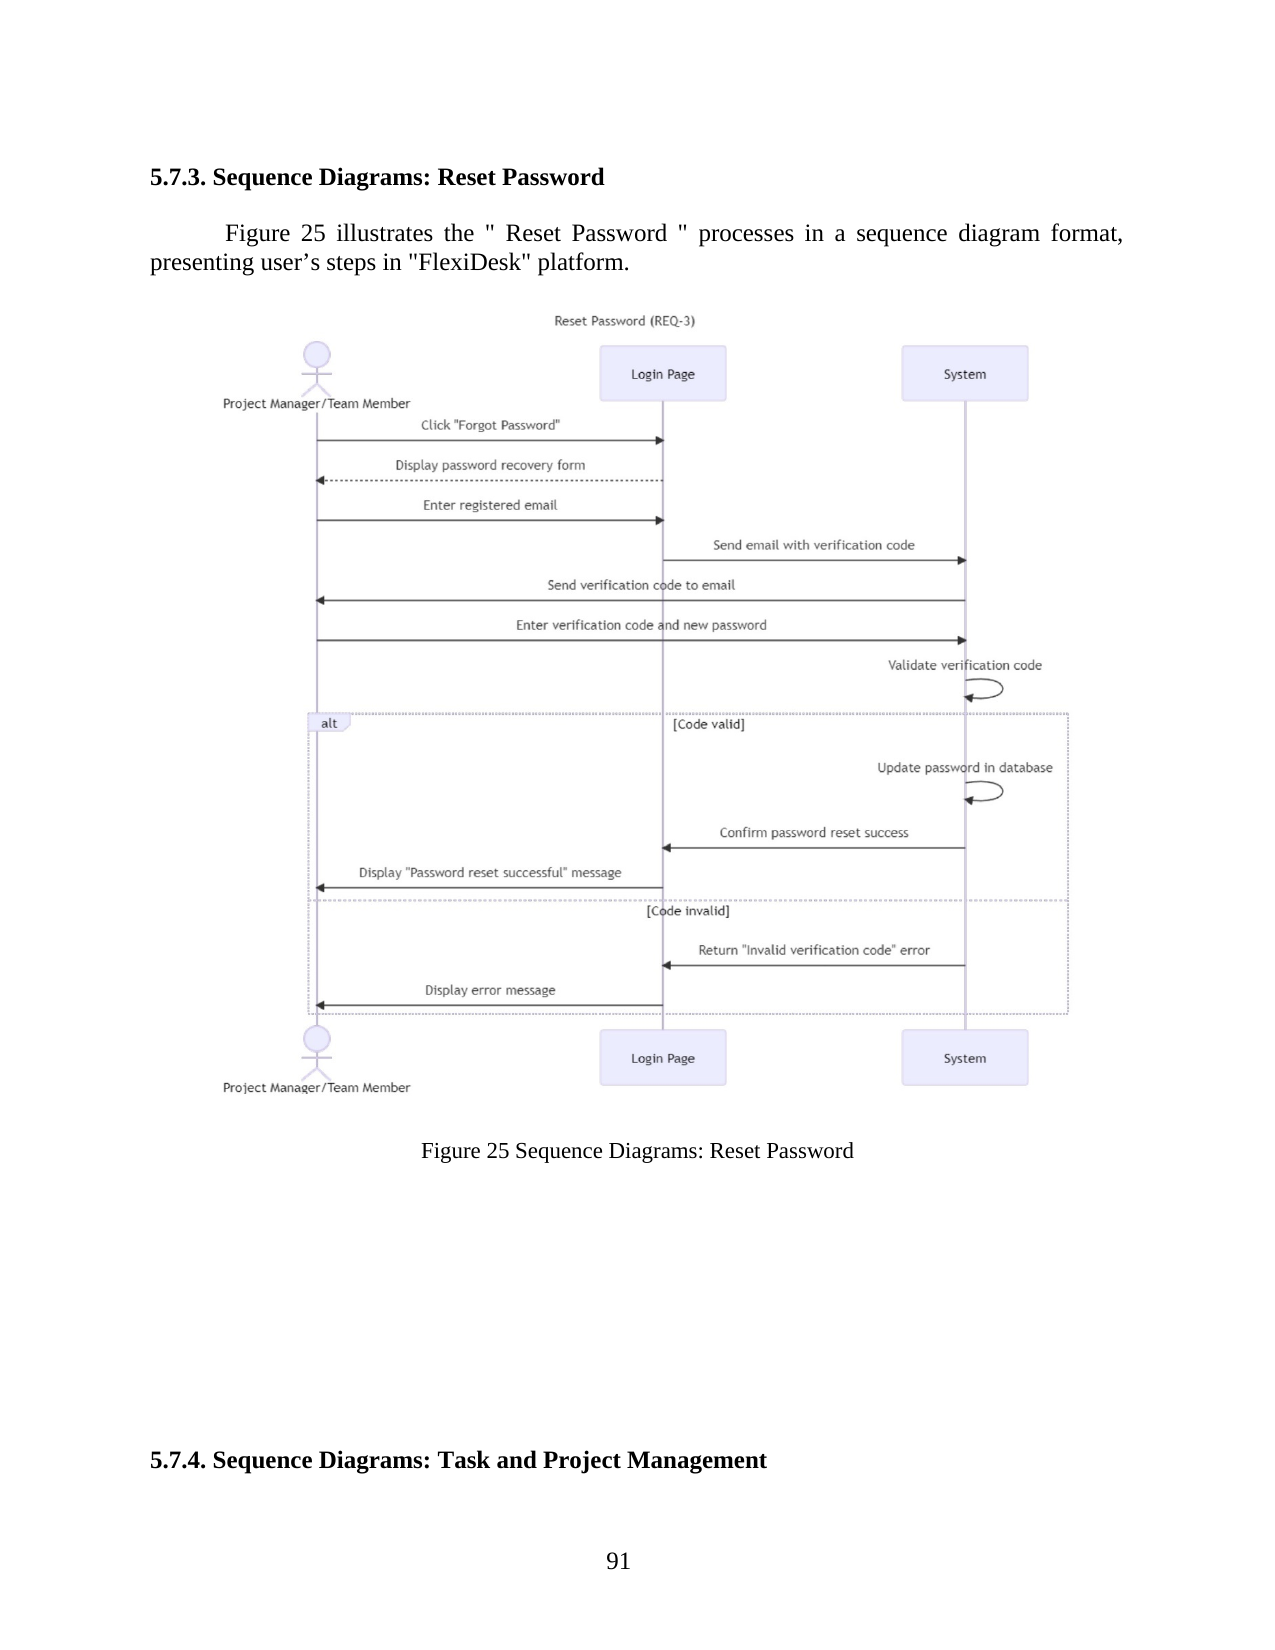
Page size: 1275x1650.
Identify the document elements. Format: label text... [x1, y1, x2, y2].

picture [150, 288, 1125, 1110]
text Figure 25 Sequence Diagrams: Reset Password [150, 1137, 1125, 1163]
text Figure 25 illustrates the " Reset Password " processes in a sequence diagram format, presenting user’s steps in "FlexiDesk" platform. [150, 218, 1125, 276]
subtitle Sequence Diagrams: Task and Project Management [150, 1445, 1125, 1474]
subtitle Sequence Diagrams: Reset Password [150, 162, 1125, 191]
